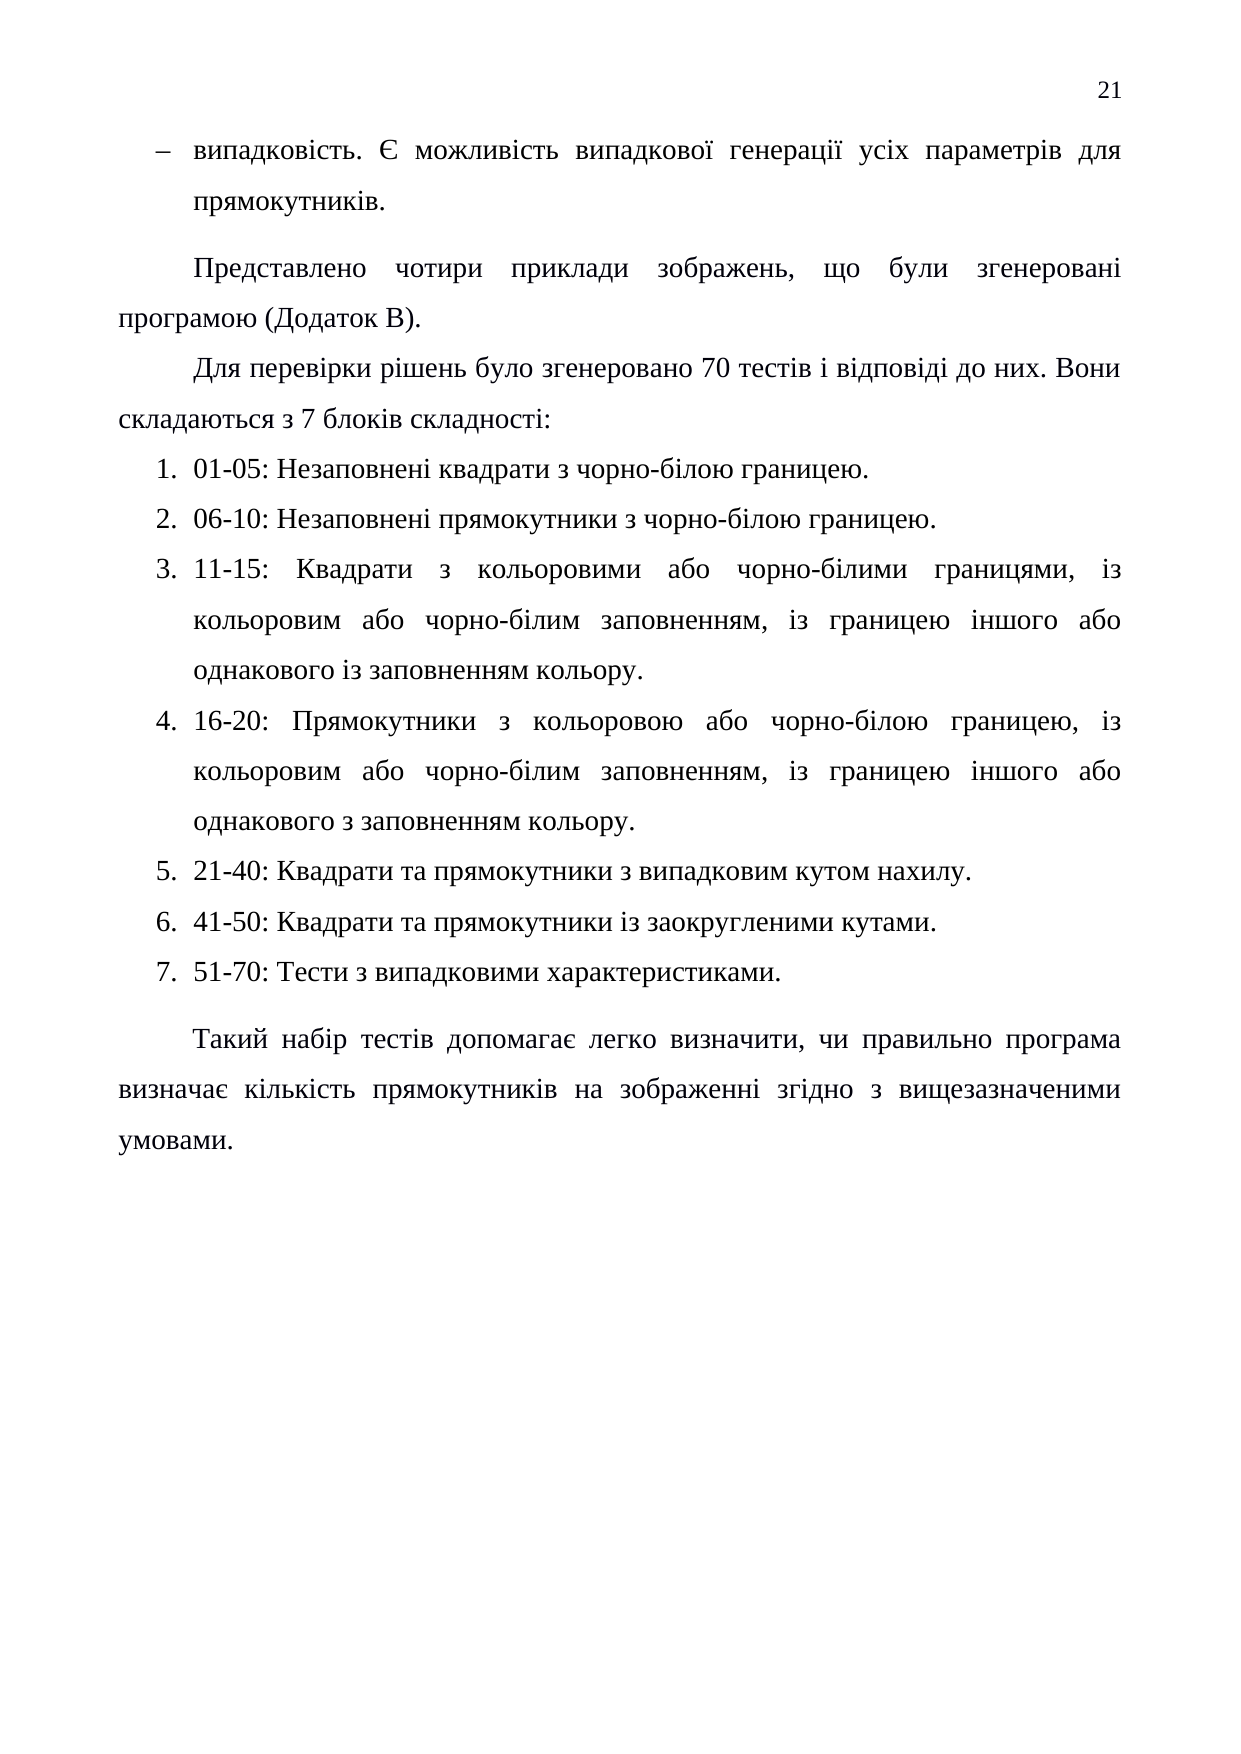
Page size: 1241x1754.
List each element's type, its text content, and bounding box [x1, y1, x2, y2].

list випадковість. Є можливість випадкової генерації усіх параметрів для прямокутників. [156, 132, 1122, 216]
list 51-70: Тести з випадковими характеристиками. [156, 954, 1122, 988]
text Для перевірки рішень було згенеровано 70 тестів і відповіді до них. Вони складаються з 7 блоків складності: [118, 350, 1122, 434]
list 21-40: Квадрати та прямокутники з випадковим кутом нахилу. [156, 853, 1122, 887]
list 11-15: Квадрати з кольоровими або чорно-білими границями, із кольоровим або чорно-білим заповненням, із границею іншого або однакового із заповненням кольору. [156, 552, 1122, 686]
text Представлено чотири приклади зображень, що були згенеровані програмою (Додаток В). [118, 250, 1122, 334]
list 01-05: Незаповнені квадрати з чорно-білою границею. [156, 451, 1122, 484]
list 41-50: Квадрати та прямокутники із заокругленими кутами. [156, 904, 1122, 937]
list 16-20: Прямокутники з кольоровою або чорно-білою границею, із кольоровим або чорно-білим заповненням, із границею іншого або однакового з заповненням кольору. [156, 703, 1122, 837]
text Такий набір тестів допомагає легко визначити, чи правильно програма визначає кількість прямокутників на зображенні згідно з вищезазначеними умовами. [118, 1021, 1122, 1155]
list 06-10: Незаповнені прямокутники з чорно-білою границею. [156, 501, 1122, 535]
